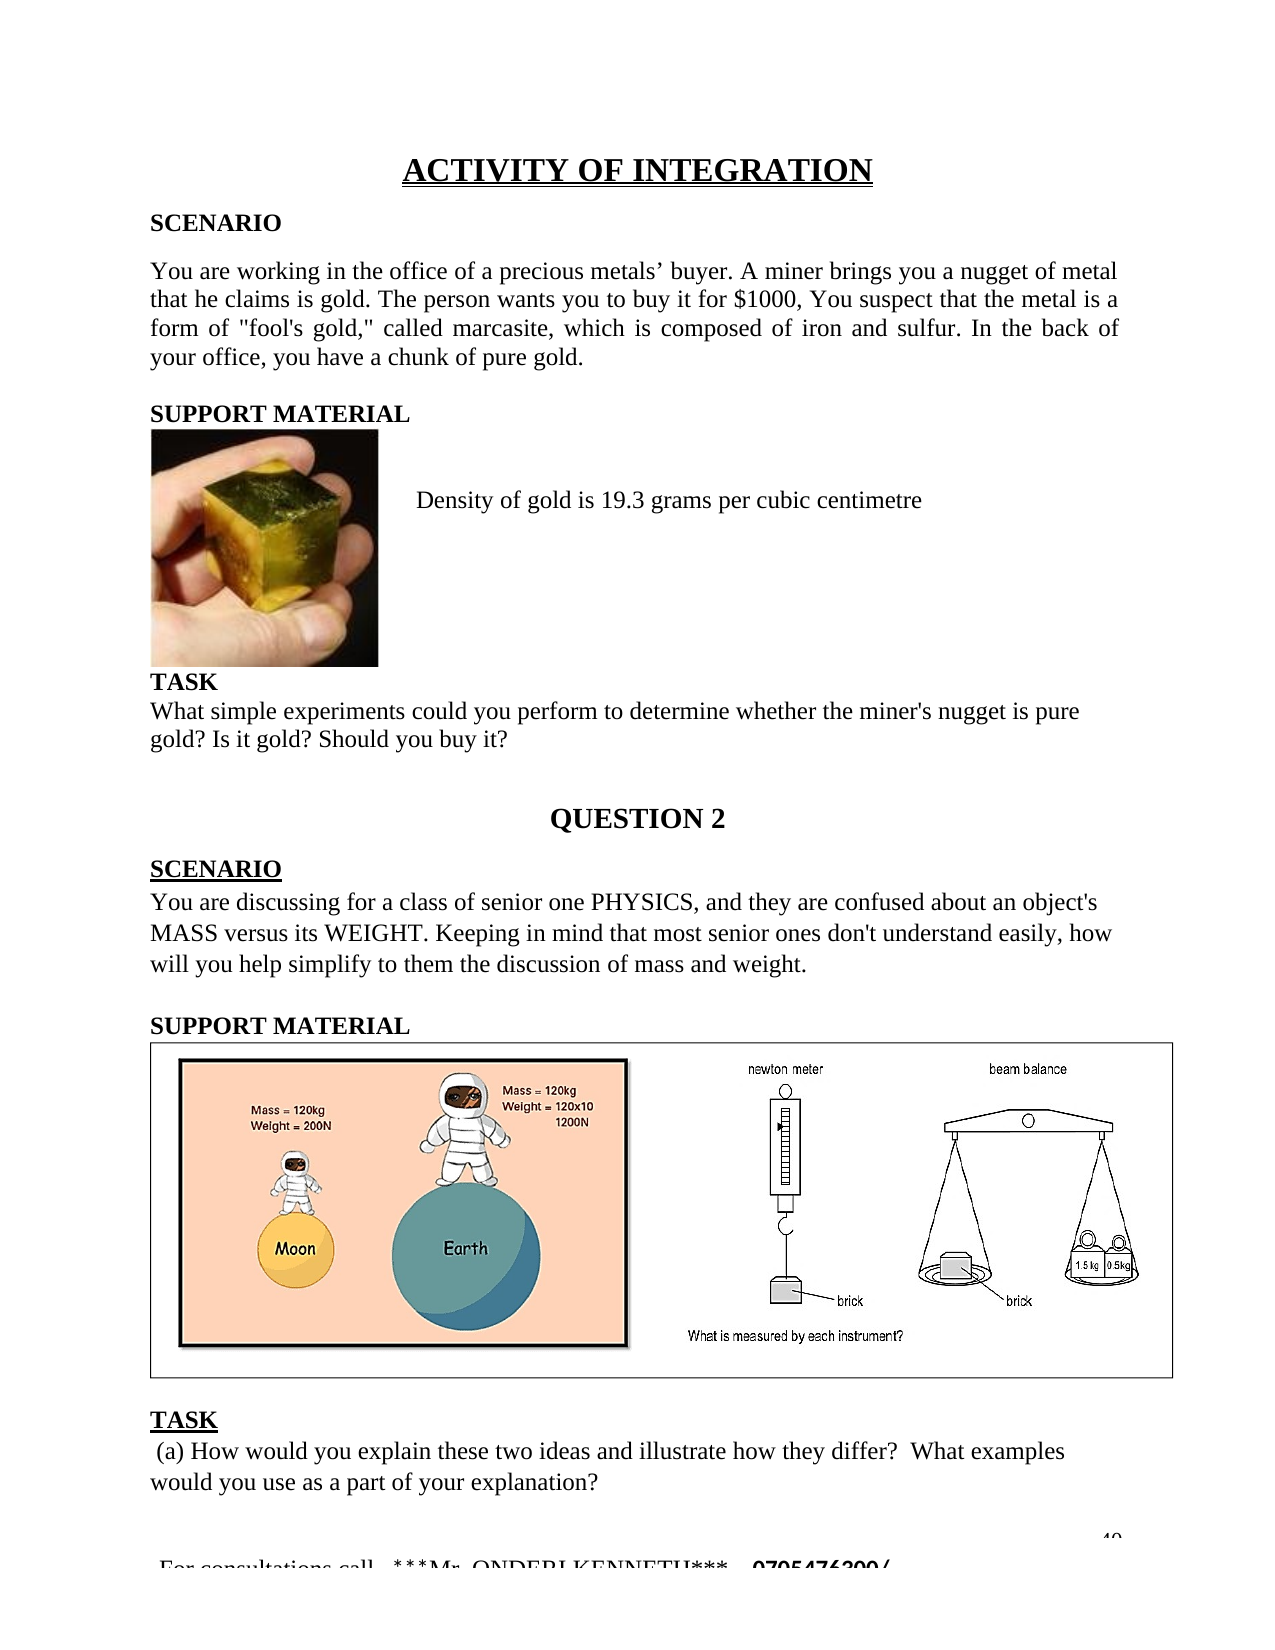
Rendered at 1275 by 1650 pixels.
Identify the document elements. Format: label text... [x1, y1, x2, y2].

text What simple experiments could you perform to determine whether the miner's nugget is pure gold? Is it gold? Should you buy it? [150, 696, 1082, 753]
text SCENARIO [150, 854, 286, 883]
text Density of gold is 19.3 grams per cubic centimetre [380, 485, 1178, 514]
picture [178, 1058, 632, 1352]
text SUPPORT MATERIAL [150, 399, 1219, 428]
text QUESTION 2 [549, 801, 1219, 835]
text TASK [150, 667, 1219, 696]
text ACTIVITY OF INTEGRATION [402, 150, 1219, 188]
text You are working in the office of a precious metals’ buyer. A miner brings you a nugget of metal that he claims is gold. The person wants you to buy it for $1000, You suspect that the metal is a form of "fool's gold," called marcasite, which is composed of iron and sulfur. In the back of your office, you have a chunk of pure gold. [150, 256, 1119, 371]
text You are discussing for a class of senior one PHYSICS, and they are confused about an object's MASS versus its WEIGHT. Keeping in mind that most senior ones don't understand easily, how will you help simplify to them the discussion of mass and weight. [150, 887, 1115, 978]
text (a) How would you explain these two ideas and illustrate how they differ? What examples would you use as a part of your explanation? [150, 1436, 1066, 1496]
picture [150, 428, 380, 667]
text TASK [150, 1405, 1219, 1434]
picture [685, 1055, 1141, 1348]
text SCENARIO [150, 208, 286, 237]
text SUPPORT MATERIAL [150, 1011, 1219, 1040]
